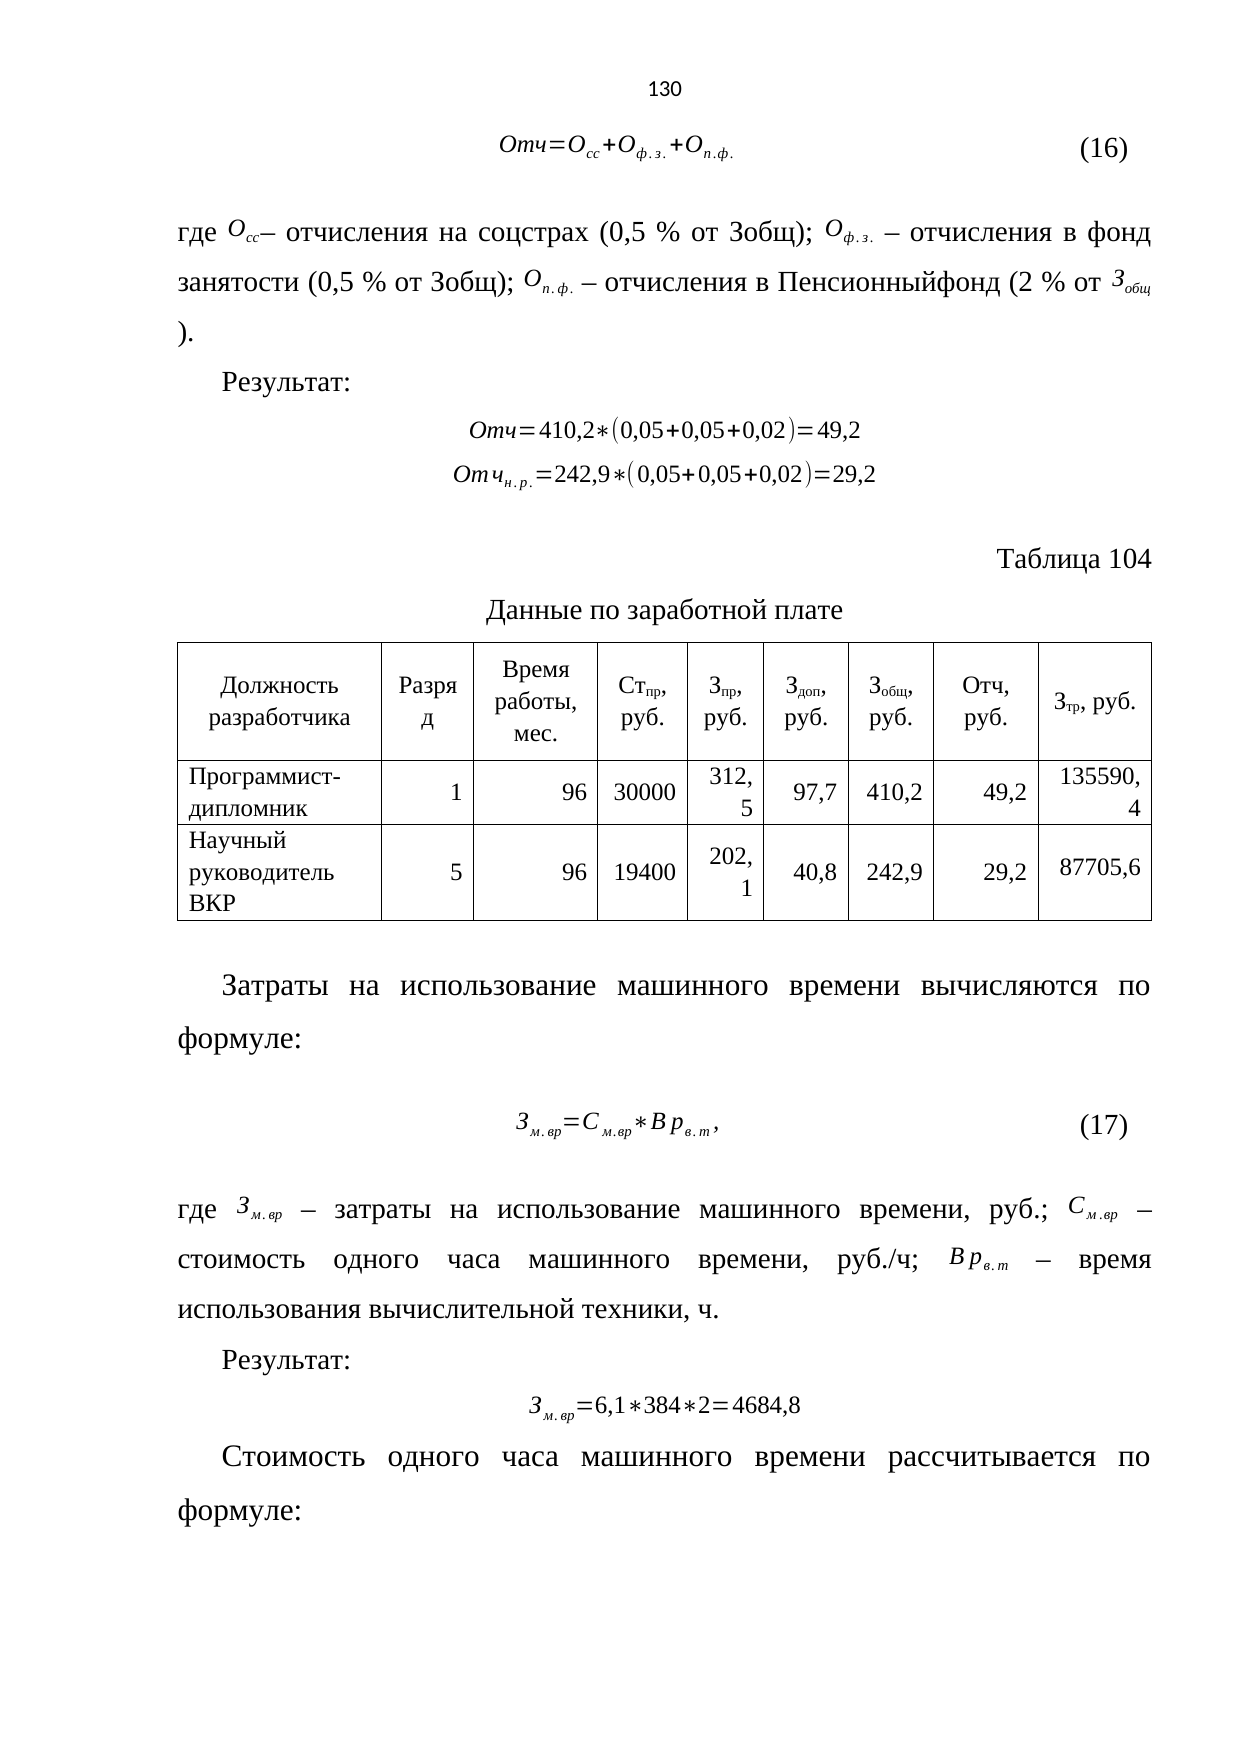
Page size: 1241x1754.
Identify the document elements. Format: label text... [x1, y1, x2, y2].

text Результат: [177, 1342, 1152, 1375]
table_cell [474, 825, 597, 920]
text Затраты на использование машинного времени вычисляются по формуле: [177, 966, 1152, 1056]
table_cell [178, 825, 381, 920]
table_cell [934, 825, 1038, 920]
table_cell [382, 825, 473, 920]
text Результат: [177, 364, 1152, 398]
text где – затраты на использование машинного времени, руб.; – стоимость одного часа машинного времени, руб./ч; – время использования вычислительной техники, ч. [177, 1191, 1152, 1325]
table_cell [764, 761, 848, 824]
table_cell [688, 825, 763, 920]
text Таблица 104 [177, 542, 1152, 575]
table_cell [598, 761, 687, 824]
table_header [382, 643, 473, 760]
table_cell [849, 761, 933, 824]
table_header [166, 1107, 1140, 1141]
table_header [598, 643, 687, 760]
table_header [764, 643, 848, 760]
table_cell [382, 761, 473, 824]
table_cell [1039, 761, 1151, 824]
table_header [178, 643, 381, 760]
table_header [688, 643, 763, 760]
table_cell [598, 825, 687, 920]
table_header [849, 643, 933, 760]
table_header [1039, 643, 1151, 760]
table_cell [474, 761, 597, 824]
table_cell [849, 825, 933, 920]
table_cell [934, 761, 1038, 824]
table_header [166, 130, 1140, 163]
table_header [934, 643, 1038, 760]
text Стоимость одного часа машинного времени рассчитывается по формуле: [177, 1437, 1152, 1527]
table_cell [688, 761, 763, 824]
text где – отчисления на соцстрах (0,5 % от Зобщ); – отчисления в фонд занятости (0,5 % от Зобщ); – отчисления в Пенсионныйфонд (2 % от ). [177, 214, 1152, 348]
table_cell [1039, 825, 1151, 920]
text Данные по заработной плате [177, 592, 1152, 626]
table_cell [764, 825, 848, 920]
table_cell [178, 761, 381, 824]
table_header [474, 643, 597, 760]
